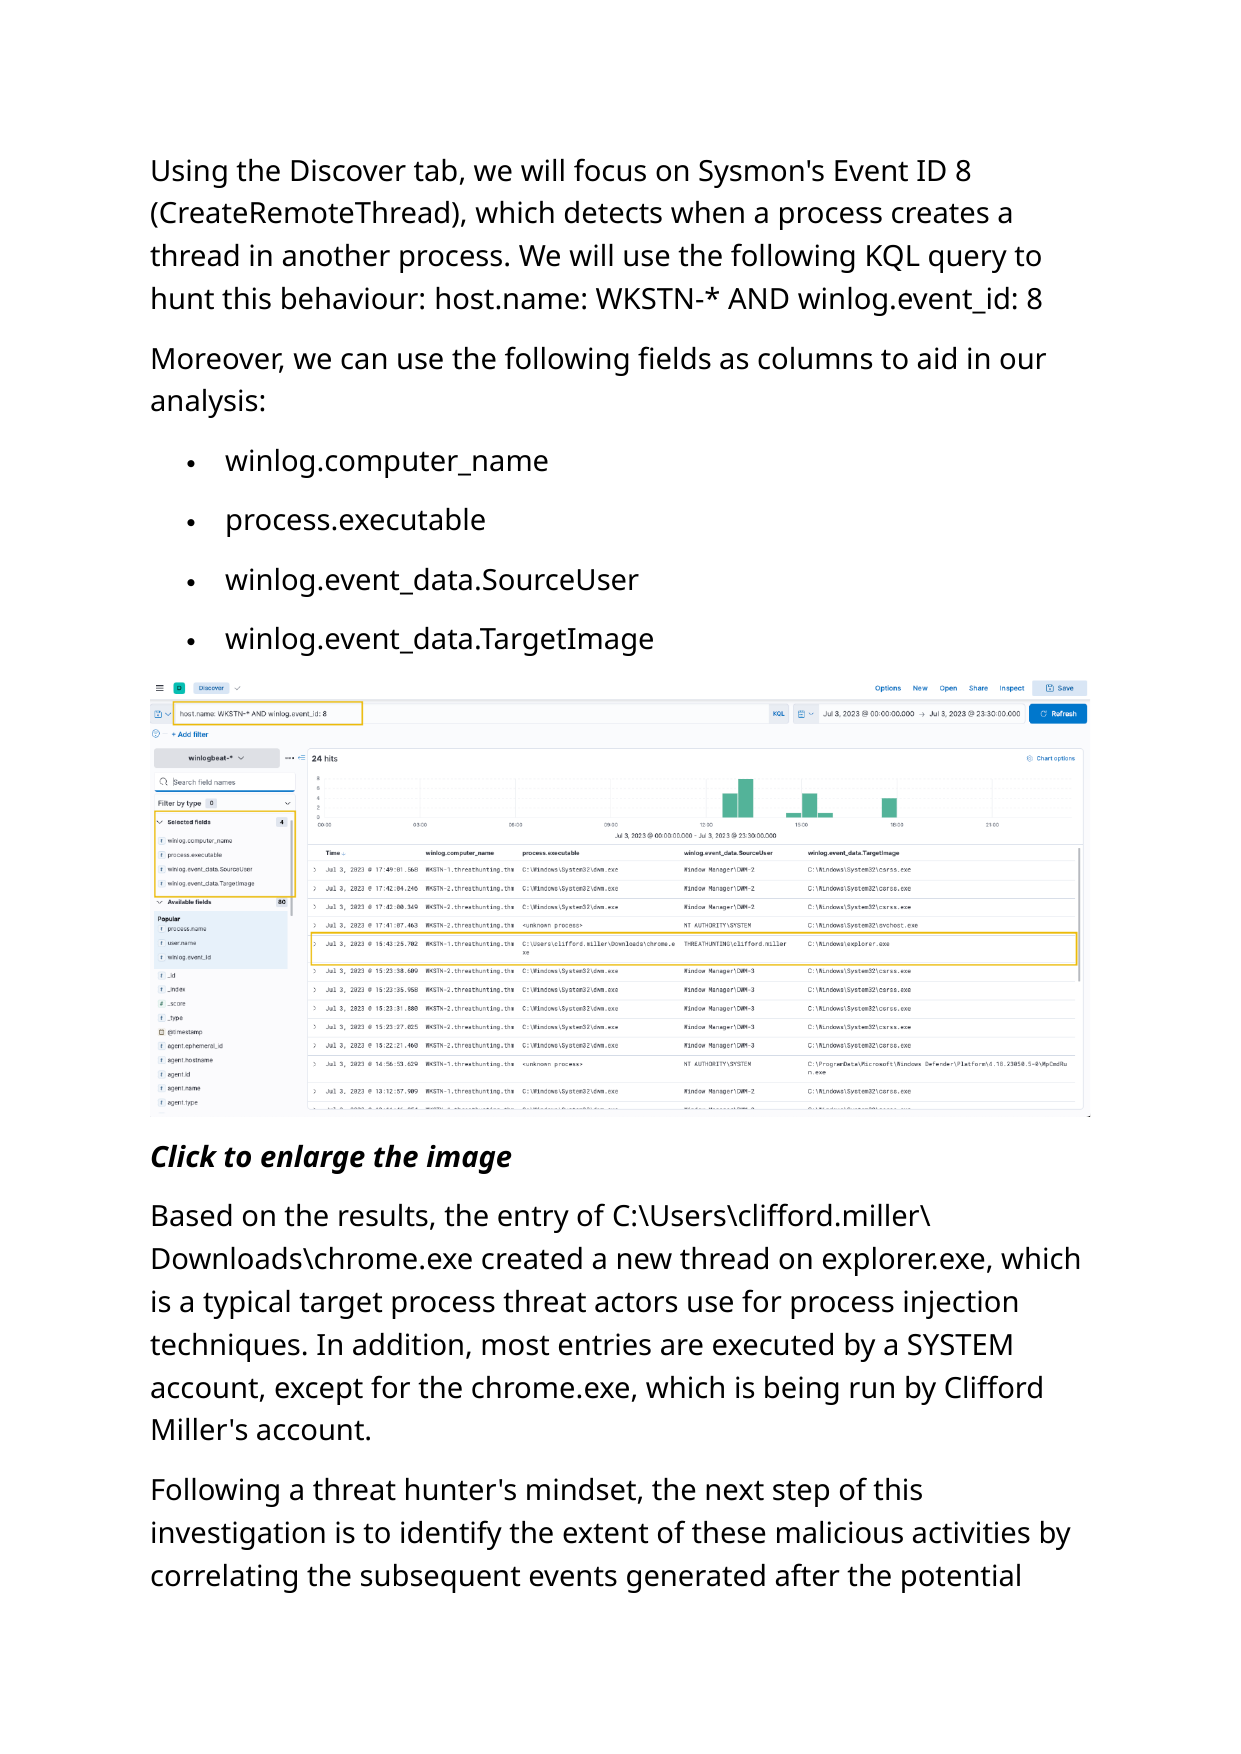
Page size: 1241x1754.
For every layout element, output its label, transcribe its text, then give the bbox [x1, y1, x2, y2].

text Based on the results, the entry of C:\Users\clifford.miller\Downloads\chrome.exe created a new thread on explorer.exe, which is a typical target process threat actors use for process injection techniques. In addition, most entries are executed by a SYSTEM account, except for the chrome.exe, which is being run by Clifford Miller's account. [150, 1196, 1090, 1449]
text Using the Discover tab, we will focus on Sysmon's Event ID 8 (CreateRemoteThread), which detects when a process creates a thread in another process. We will use the following KQL query to hunt this behaviour: host.name: WKSTN-* AND winlog.event_id: 8 [150, 150, 1090, 318]
list winlog.computer_name [187, 440, 1090, 480]
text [150, 1469, 1090, 1594]
list winlog.event_data.TargetImage [187, 619, 1090, 658]
list winlog.event_data.SourceUser [187, 559, 1090, 599]
picture [150, 678, 1091, 1117]
text Moreover, we can use the following fields as columns to aid in our analysis: [150, 338, 1090, 420]
text Click to enlarge the image [150, 1136, 1090, 1176]
list process.executable [187, 500, 1090, 539]
